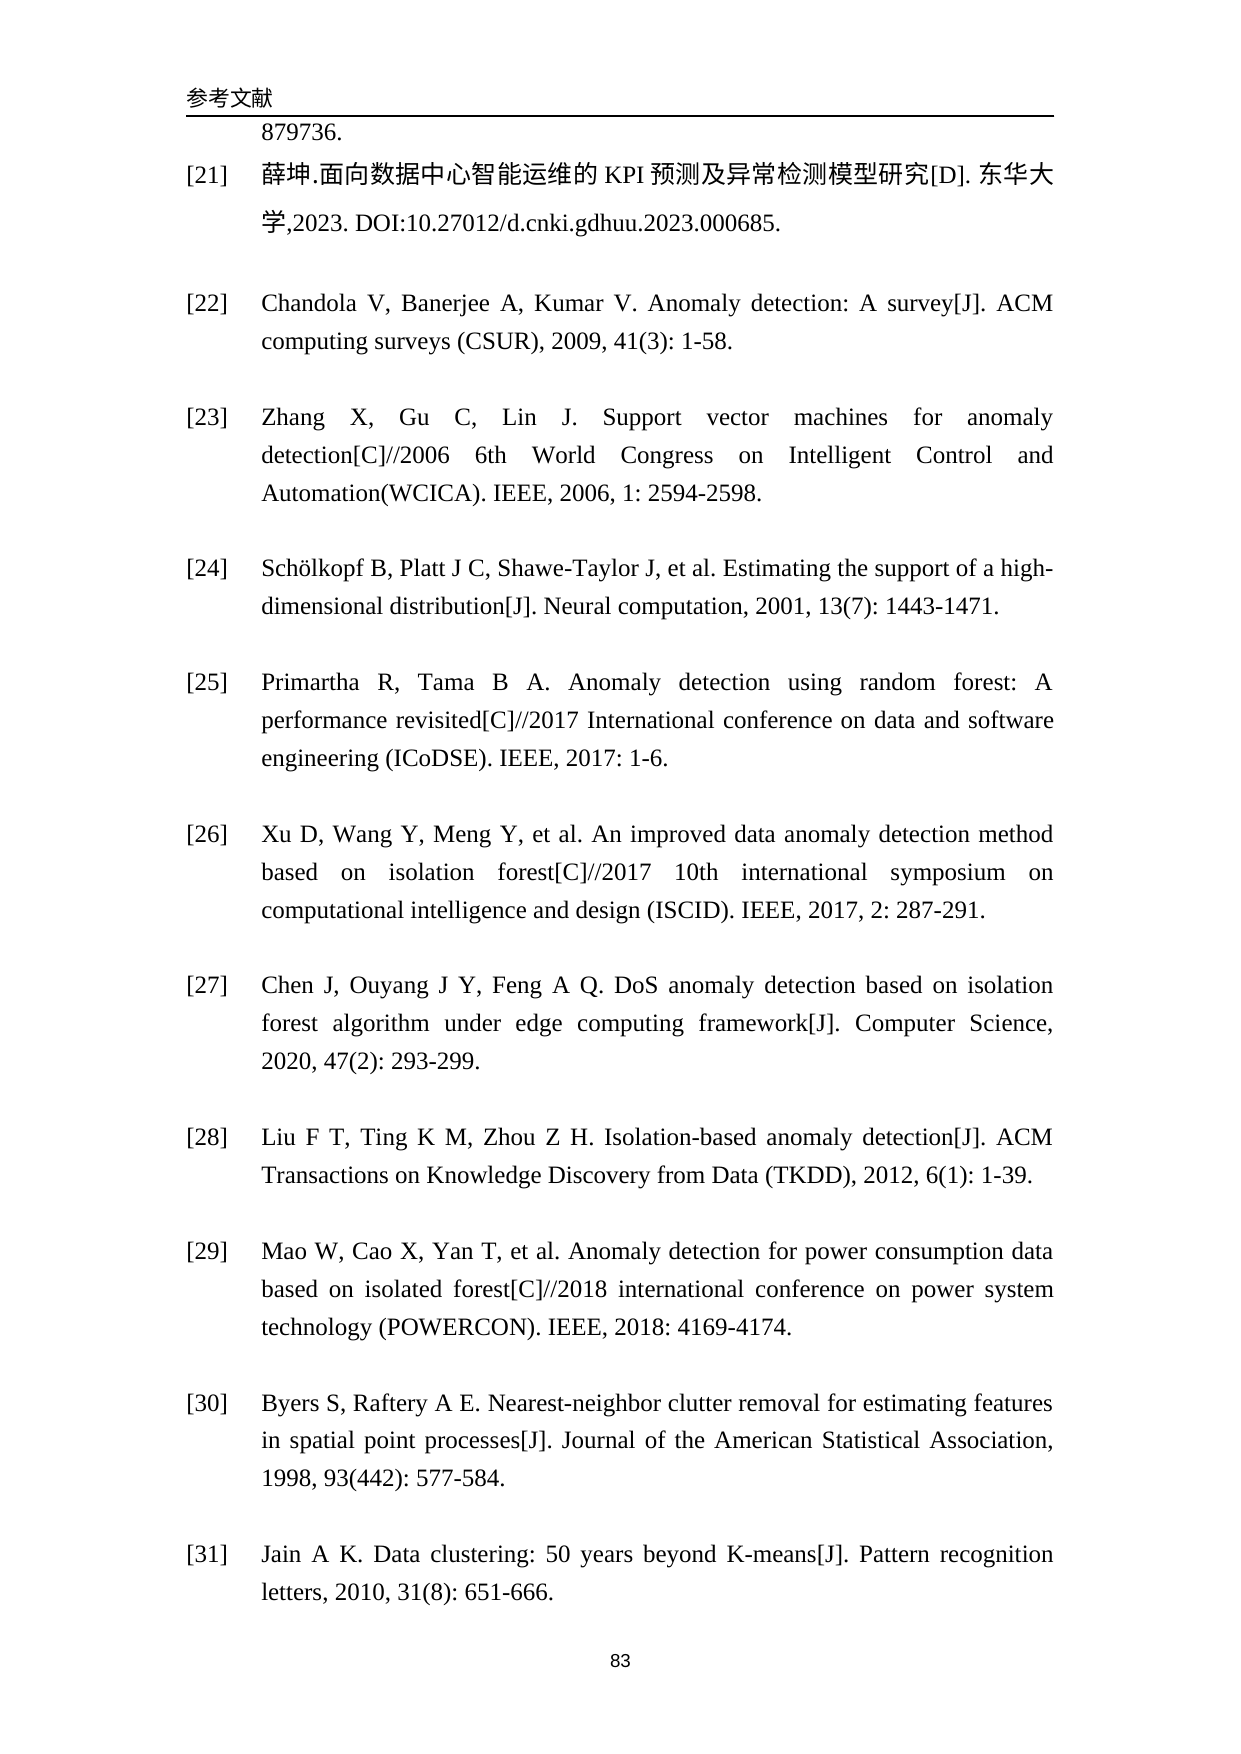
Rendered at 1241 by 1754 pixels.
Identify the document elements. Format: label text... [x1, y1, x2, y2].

list Chandola V, Banerjee A, Kumar V. Anomaly detection: A survey[J]. ACM computing surveys (CSUR), 2009, 41(3): 1-58. [186, 288, 1054, 355]
list Mao W, Cao X, Yan T, et al. Anomaly detection for power consumption data based on isolated forest[C]//2018 international conference on power system technology (POWERCON). IEEE, 2018: 4169-4174. [186, 1236, 1054, 1341]
list Liu F T, Ting K M, Zhou Z H. Isolation-based anomaly detection[J]. ACM Transactions on Knowledge Discovery from Data (TKDD), 2012, 6(1): 1-39. [186, 1122, 1054, 1189]
list 薛坤.面向数据中心智能运维的KPI预测及异常检测模型研究[D]. 东华大学,2023. DOI:10.27012/d.cnki.gdhuu.2023.000685. [186, 154, 1054, 239]
list Xu D, Wang Y, Meng Y, et al. An improved data anomaly detection method based on isolation forest[C]//2017 10th international symposium on computational intelligence and design (ISCID). IEEE, 2017, 2: 287-291. [186, 819, 1054, 923]
list Jain A K. Data clustering: 50 years beyond K-means[J]. Pattern recognition letters, 2010, 31(8): 651-666. [186, 1539, 1054, 1606]
list Primartha R, Tama B A. Anomaly detection using random forest: A performance revisited[C]//2017 International conference on data and software engineering (ICoDSE). IEEE, 2017: 1-6. [186, 667, 1054, 772]
list Zhang X, Gu C, Lin J. Support vector machines for anomaly detection[C]//2006 6th World Congress on Intelligent Control and Automation(WCICA). IEEE, 2006, 1: 2594-2598. [186, 402, 1054, 506]
list Schölkopf B, Platt J C, Shawe-Taylor J, et al. Estimating the support of a high-dimensional distribution[J]. Neural computation, 2001, 13(7): 1443-1471. [186, 553, 1054, 620]
list Chen J, Ouyang J Y, Feng A Q. DoS anomaly detection based on isolation forest algorithm under edge computing framework[J]. Computer Science, 2020, 47(2): 293-299. [186, 971, 1054, 1075]
list Byers S, Raftery A E. Nearest-neighbor clutter removal for estimating features in spatial point processes[J]. Journal of the American Statistical Association, 1998, 93(442): 577-584. [186, 1388, 1054, 1492]
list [186, 117, 1054, 145]
